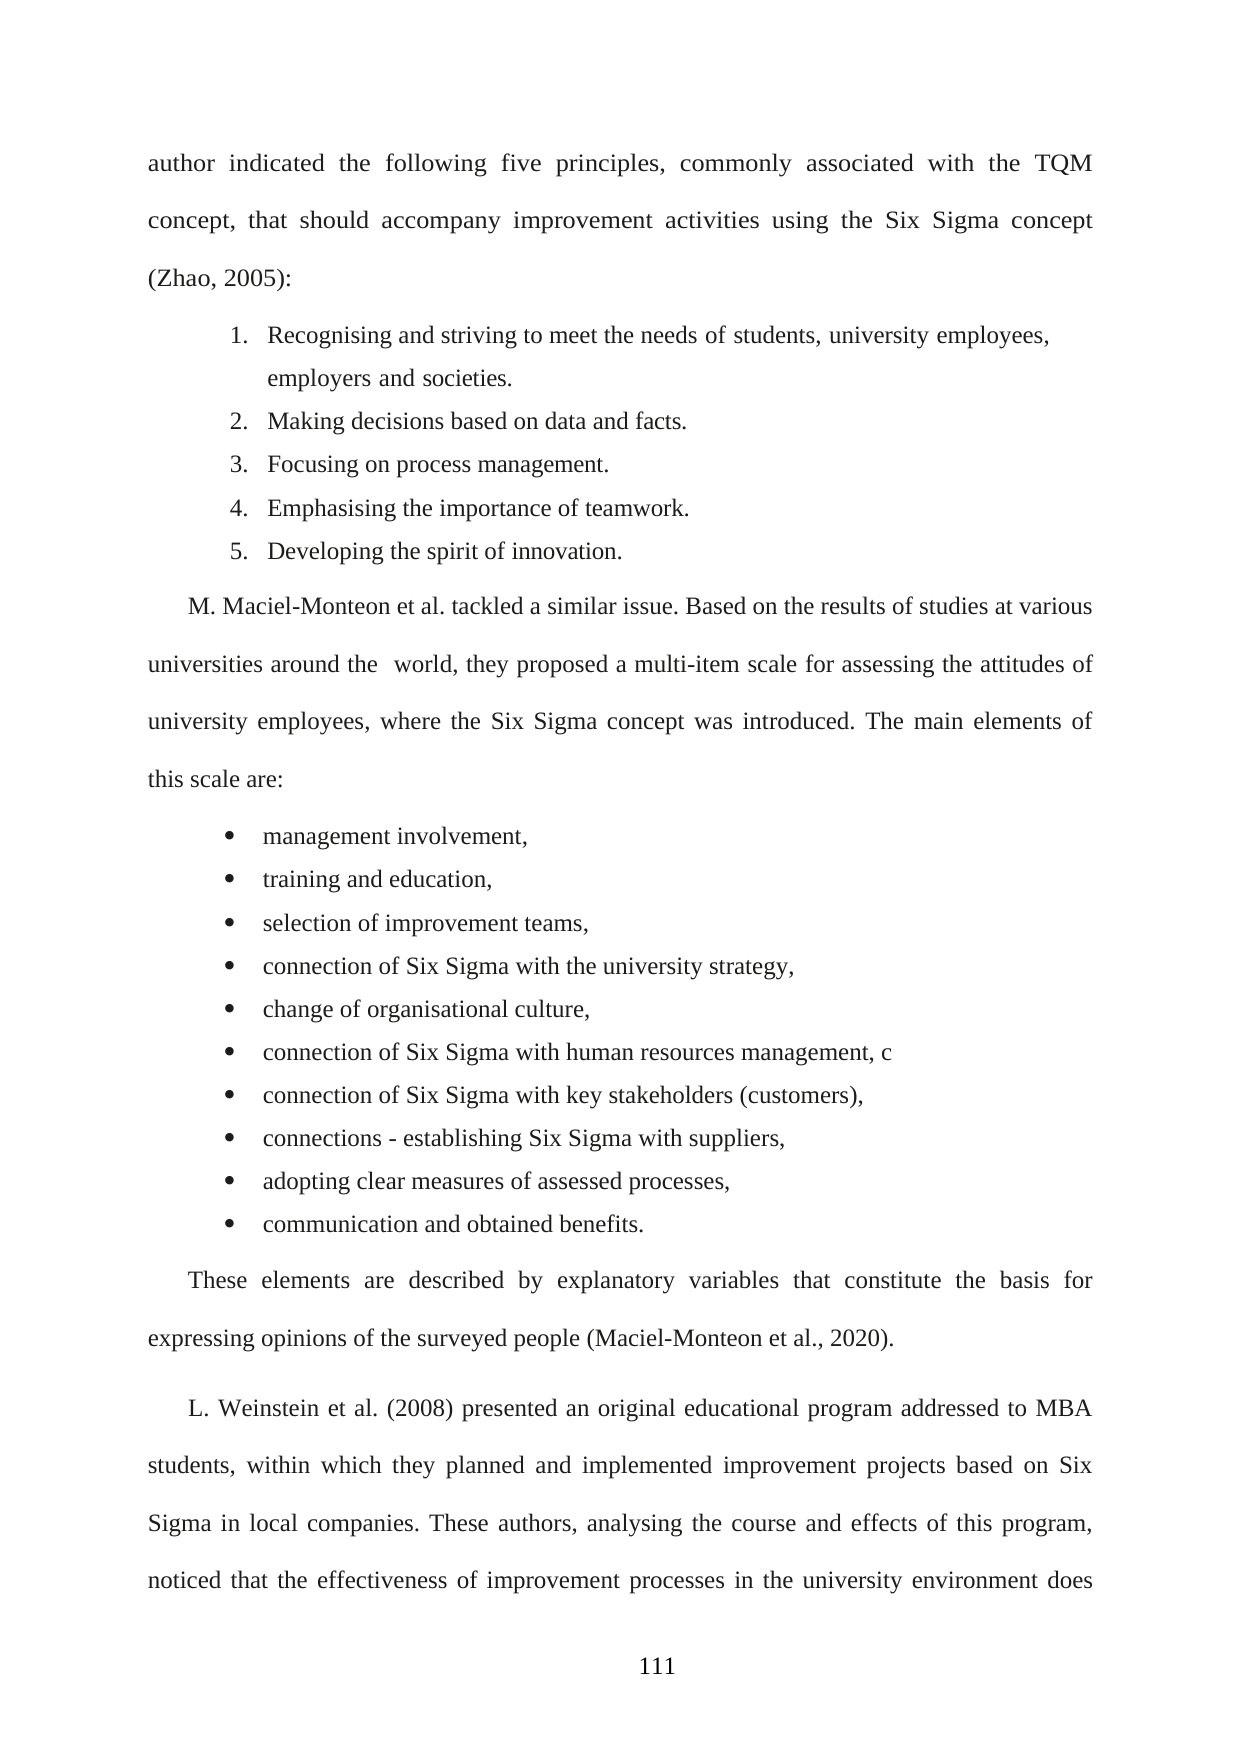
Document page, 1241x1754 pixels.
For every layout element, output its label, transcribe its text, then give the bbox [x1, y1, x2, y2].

list connections - establishing Six Sigma with suppliers, [225, 1123, 1094, 1152]
list Developing the spirit of innovation. [229, 536, 1094, 564]
list connection of Six Sigma with key stakeholders (customers), [225, 1080, 1094, 1109]
list Emphasising the importance of teamwork. [229, 493, 1094, 521]
list Recognising and striving to meet the needs of students, university employees, employers and societies. [229, 320, 1094, 392]
list connection of Six Sigma with human resources management, c [225, 1037, 1094, 1066]
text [148, 148, 1094, 291]
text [148, 1393, 1094, 1594]
list management involvement, [225, 821, 1094, 850]
list training and education, [225, 864, 1094, 893]
text M. Maciel-Monteon et al. tackled a similar issue. Based on the results of studies at various universities around the world, they proposed a multi-item scale for assessing the attitudes of university employees, where the Six Sigma concept was introduced. The main elements of this scale are: [148, 591, 1094, 793]
list connection of Six Sigma with the university strategy, [225, 951, 1094, 979]
list adopting clear measures of assessed processes, [225, 1166, 1094, 1195]
list Making decisions based on data and facts. [229, 406, 1094, 435]
list selection of improvement teams, [225, 908, 1094, 936]
list change of organisational culture, [225, 994, 1094, 1023]
list communication and obtained benefits. [225, 1209, 1094, 1238]
list Focusing on process management. [229, 449, 1094, 478]
text These elements are described by explanatory variables that constitute the basis for expressing opinions of the surveyed people (Maciel-Monteon et al., 2020). [148, 1265, 1094, 1351]
